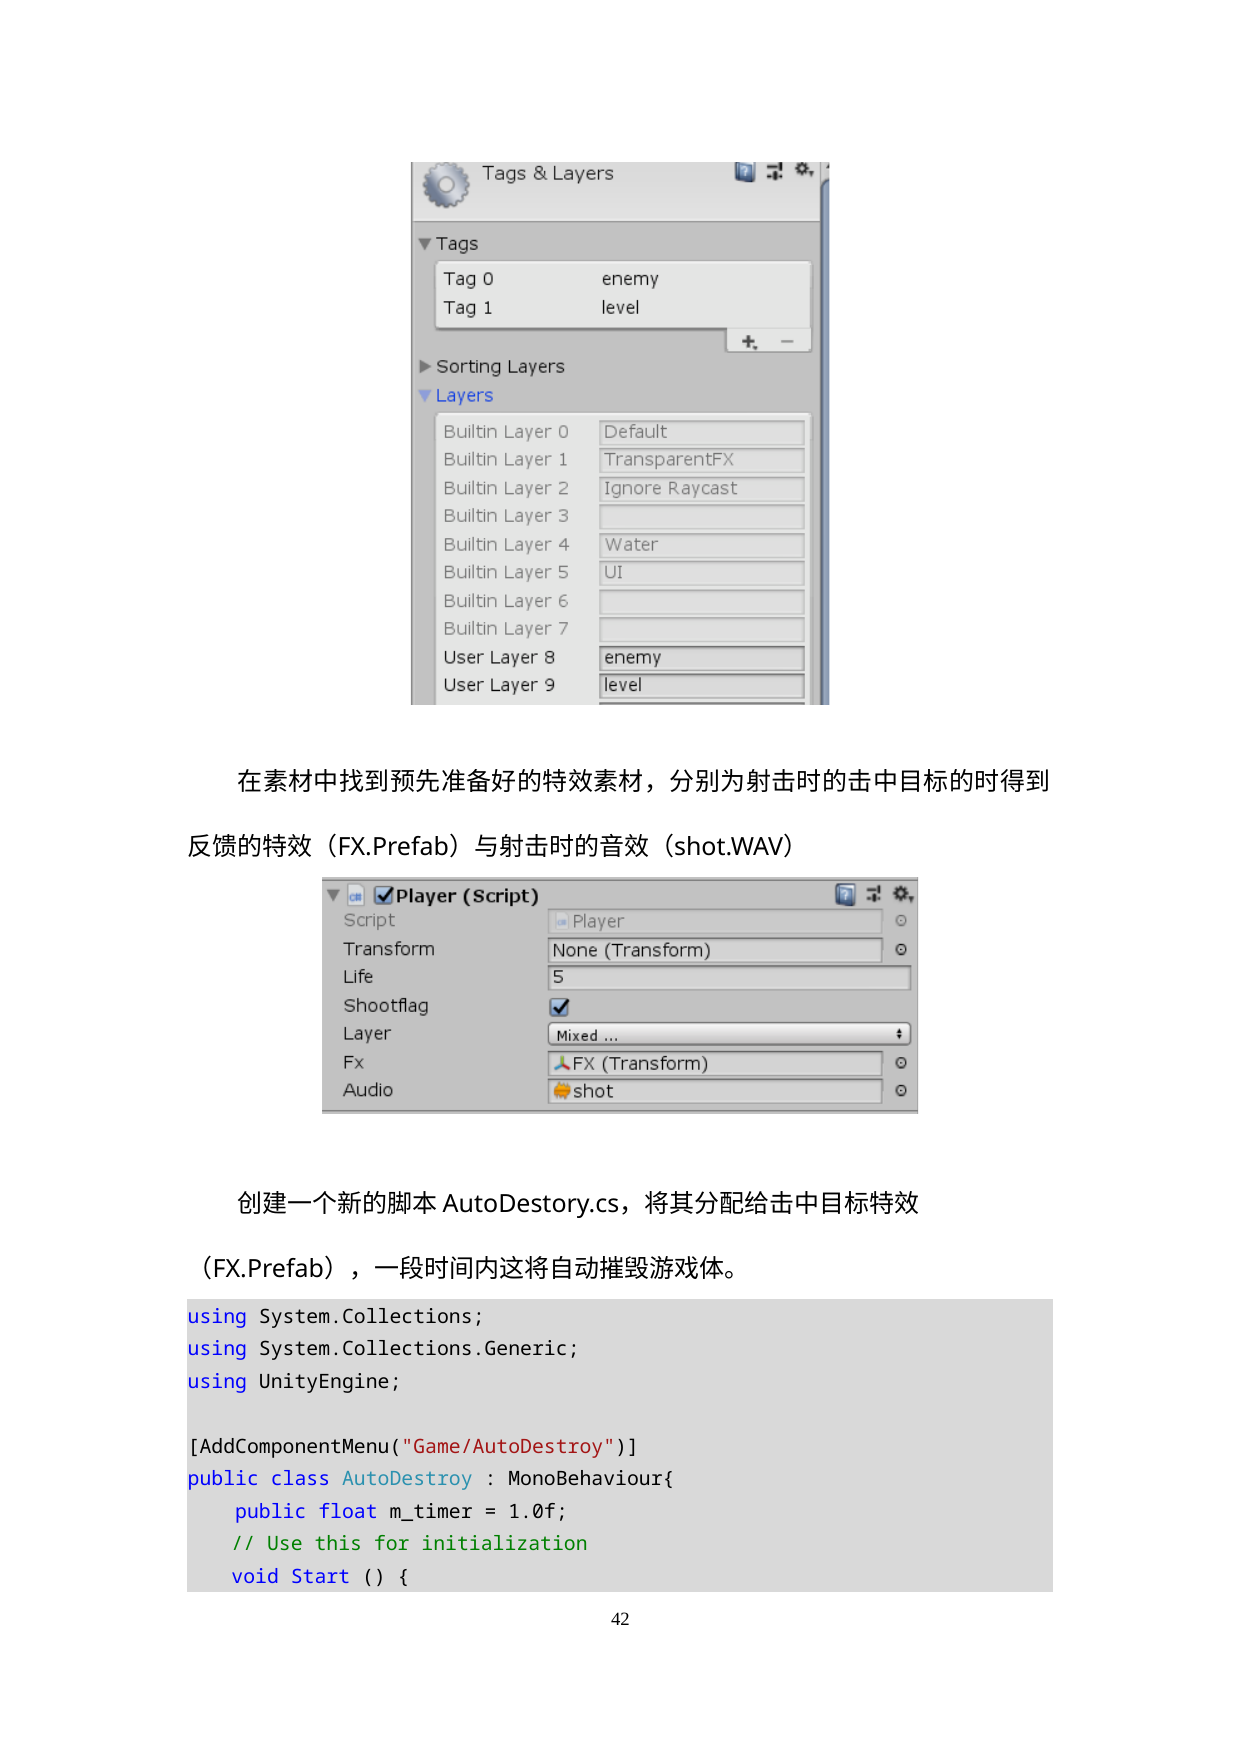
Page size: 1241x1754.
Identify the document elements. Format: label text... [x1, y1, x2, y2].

text using System.Collections; [187, 1299, 1053, 1332]
text 创建一个新的脚本AutoDestory.cs，将其分配给击中目标特效（FX.Prefab），一段时间内这将自动摧毁游戏体。 [187, 1169, 1053, 1299]
picture [322, 877, 919, 1114]
picture [410, 162, 830, 705]
text public float m_timer = 1.0f; [187, 1494, 1053, 1527]
text 在素材中找到预先准备好的特效素材，分别为射击时的击中目标的时得到反馈的特效（FX.Prefab）与射击时的音效（shot.WAV） [187, 747, 1053, 877]
text void Start () { [187, 1559, 1053, 1592]
text public class AutoDestroy : MonoBehaviour{ [187, 1462, 1053, 1494]
text using UnityEngine; [187, 1364, 1053, 1397]
text [AddComponentMenu("Game/AutoDestroy")] [187, 1429, 1053, 1462]
text using System.Collections.Generic; [187, 1332, 1053, 1364]
text // Use this for initialization [187, 1527, 1053, 1559]
